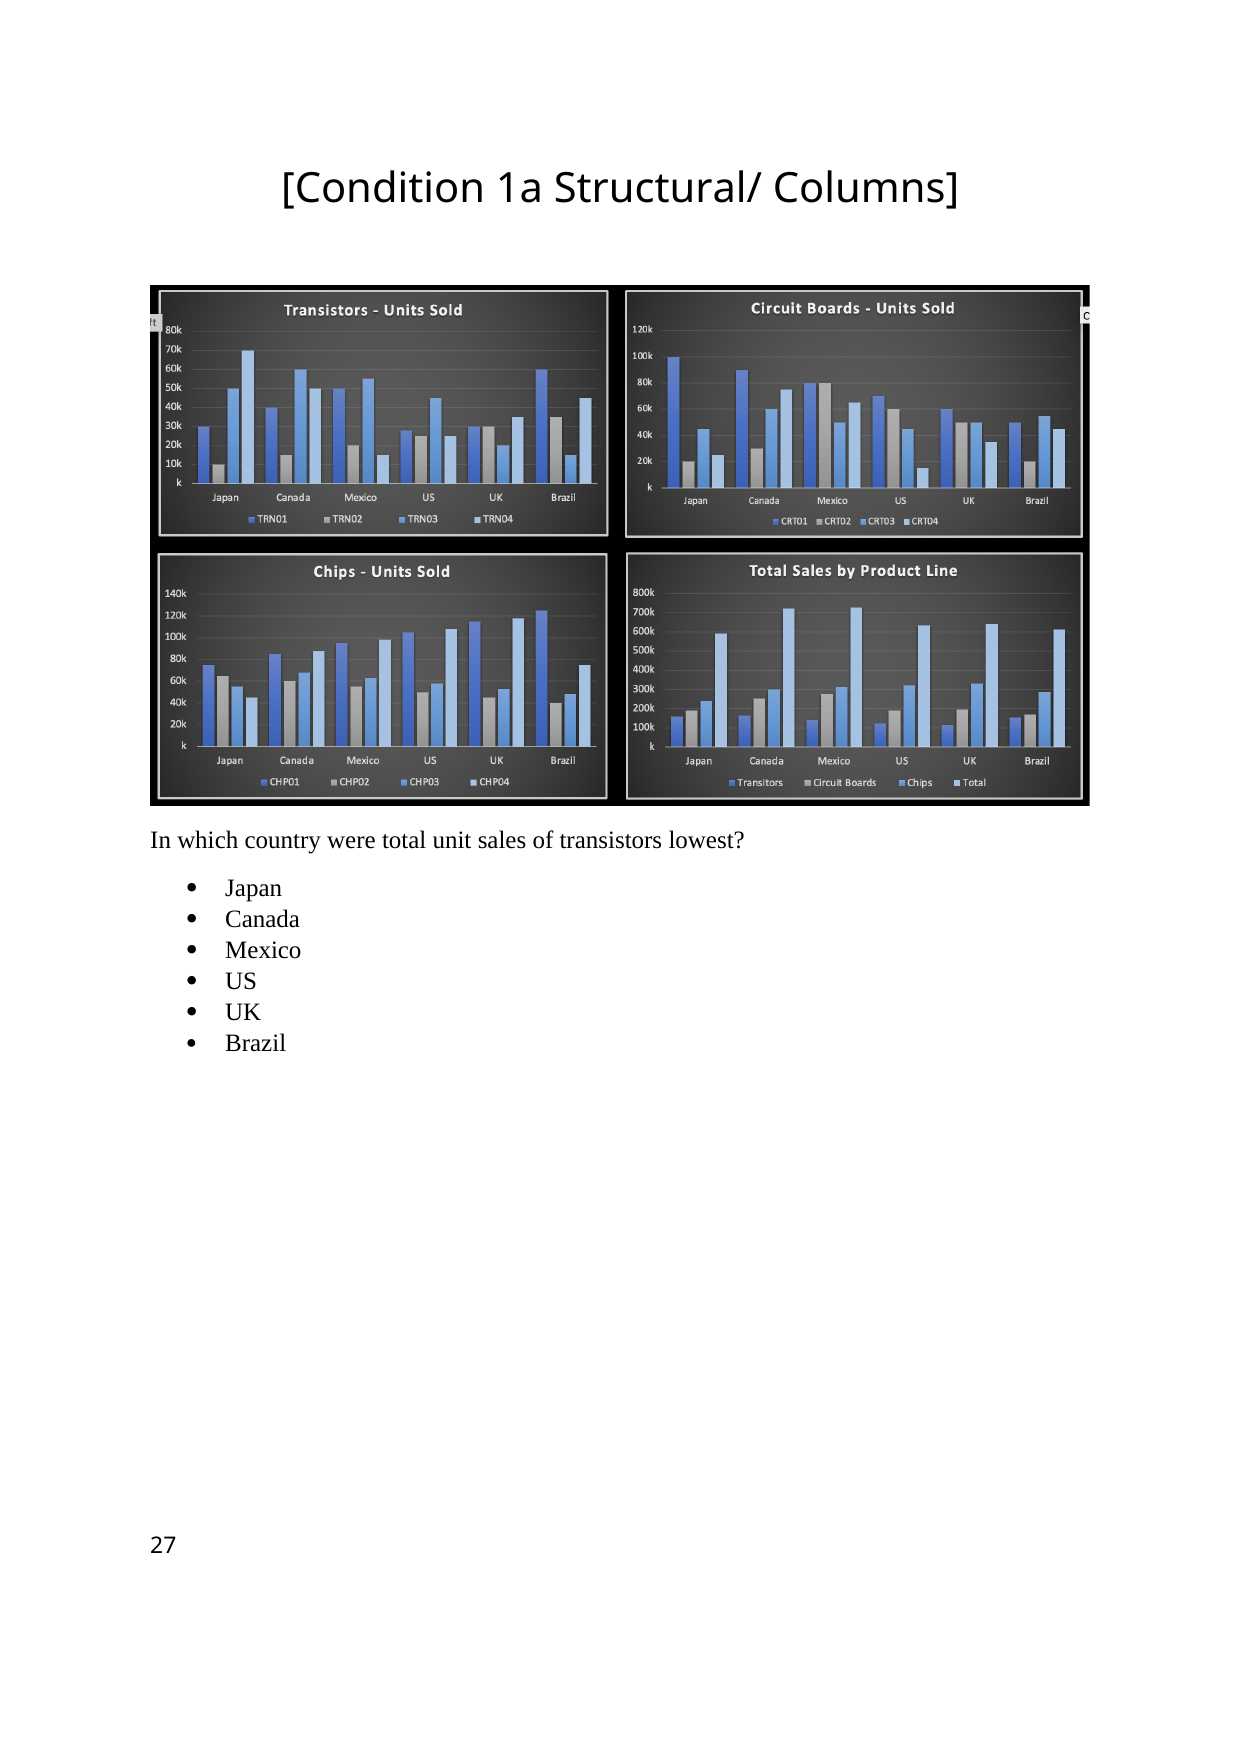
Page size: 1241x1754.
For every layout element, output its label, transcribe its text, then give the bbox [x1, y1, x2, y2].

list Mexico [187, 935, 1090, 963]
text [Condition 1a Structural/ Columns] [150, 157, 1090, 214]
picture [150, 285, 1090, 806]
list US [187, 966, 1090, 994]
text In which country were total unit sales of transistors lowest? [150, 825, 1090, 854]
list Japan [187, 873, 1090, 901]
list Brazil [187, 1028, 1090, 1057]
list UK [187, 997, 1090, 1026]
list Canada [187, 904, 1090, 932]
